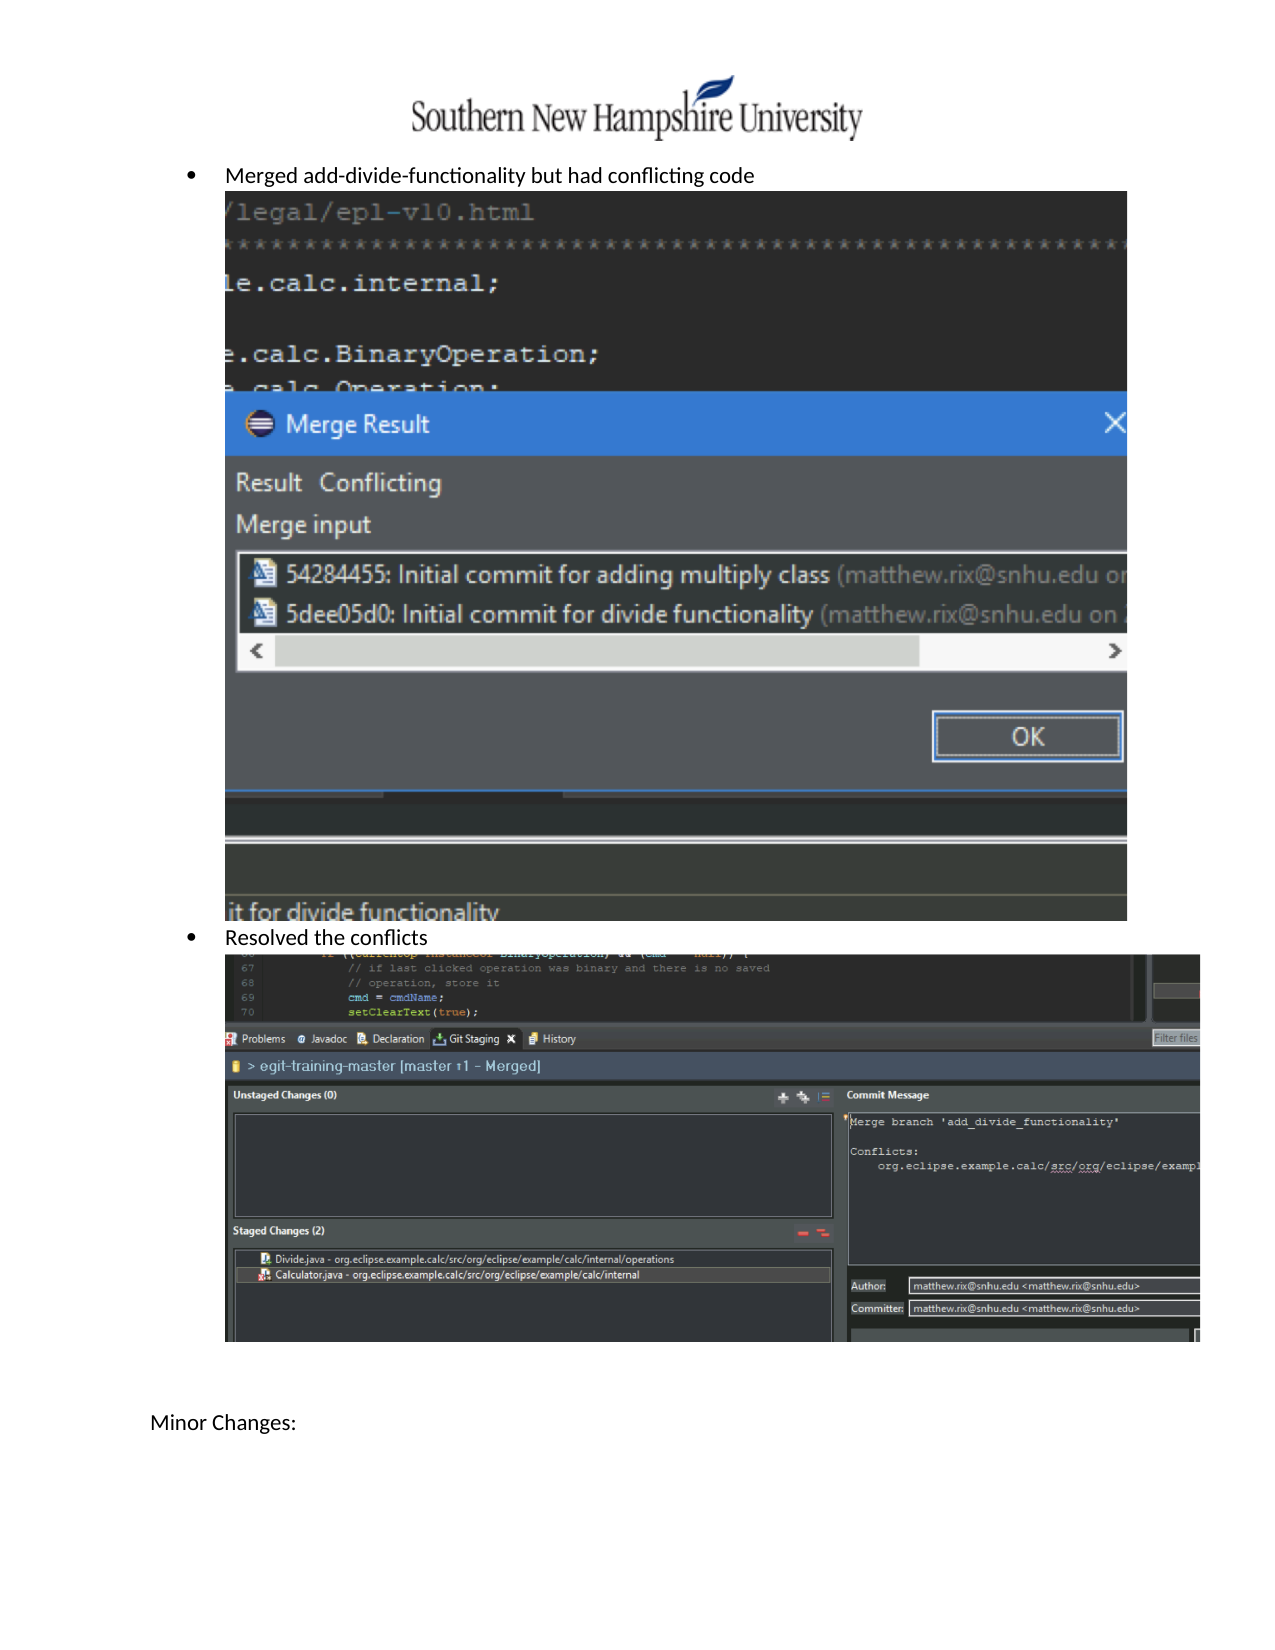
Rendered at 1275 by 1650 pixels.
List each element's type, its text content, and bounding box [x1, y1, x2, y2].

picture [225, 191, 1128, 921]
picture [225, 953, 1200, 1342]
picture [412, 75, 863, 141]
text Minor Changes: [150, 1408, 1125, 1436]
